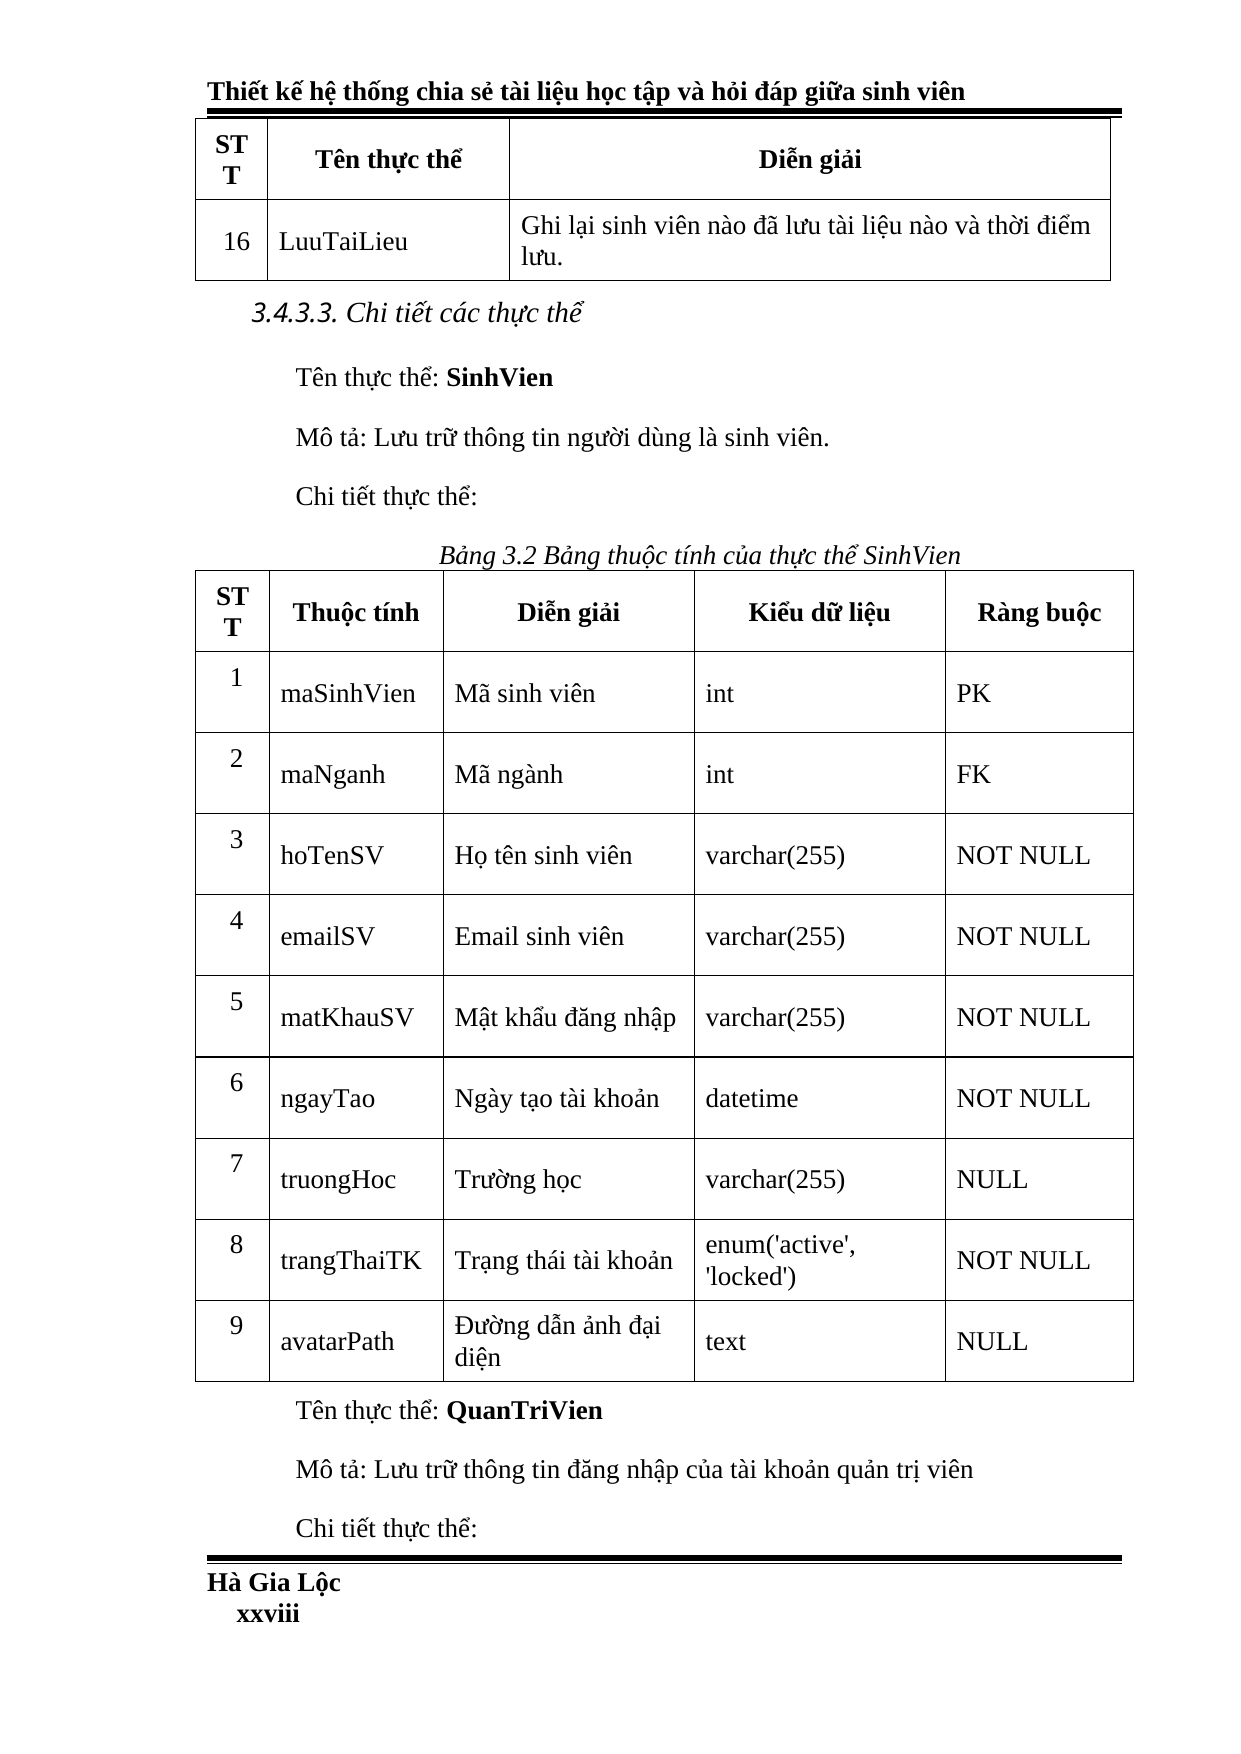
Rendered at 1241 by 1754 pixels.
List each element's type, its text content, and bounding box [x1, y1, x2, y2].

table_cell NOT NULL [946, 895, 1133, 975]
table_cell NOT NULL [946, 1220, 1133, 1299]
table_cell [196, 1301, 269, 1381]
table_cell avatarPath [270, 1301, 443, 1381]
table_cell varchar(255) [695, 976, 945, 1056]
table_cell NOT NULL [946, 1058, 1133, 1137]
text Tên thực thể: SinhVien [207, 362, 1122, 393]
table_cell datetime [695, 1058, 945, 1137]
table_cell enum('active', 'locked') [695, 1220, 945, 1299]
table_header Diễn giải [444, 571, 694, 651]
table_cell Mã ngành [444, 733, 694, 813]
table_cell int [695, 733, 945, 813]
table_cell varchar(255) [695, 1139, 945, 1218]
table_cell Trạng thái tài khoản [444, 1220, 694, 1299]
table_header Thuộc tính [270, 571, 443, 651]
table_cell PK [946, 652, 1133, 732]
table_cell [196, 976, 269, 1056]
table_cell [196, 1058, 269, 1137]
text Bảng 3.2 Bảng thuộc tính của thực thể SinhVien [207, 539, 1122, 570]
table_cell [196, 1139, 269, 1218]
table_cell Ghi lại sinh viên nào đã lưu tài liệu nào và thời điểm lưu. [510, 200, 1110, 280]
table_header Kiểu dữ liệu [695, 571, 945, 651]
table_cell emailSV [270, 895, 443, 975]
table_cell int [695, 652, 945, 732]
table_cell NULL [946, 1139, 1133, 1218]
table_header STT [196, 571, 269, 651]
table_cell [196, 895, 269, 975]
text Mô tả: Lưu trữ thông tin người dùng là sinh viên. [207, 421, 1122, 452]
text Chi tiết thực thể: [207, 480, 1122, 511]
text Tên thực thể: QuanTriVien [207, 1394, 1122, 1425]
text Chi tiết thực thể: [207, 1512, 1122, 1544]
table_cell NOT NULL [946, 976, 1133, 1056]
table_cell Ngày tạo tài khoản [444, 1058, 694, 1137]
table_cell text [695, 1301, 945, 1381]
table_cell trangThaiTK [270, 1220, 443, 1299]
table_cell FK [946, 733, 1133, 813]
table_cell Email sinh viên [444, 895, 694, 975]
table_cell Mã sinh viên [444, 652, 694, 732]
table_header STT [196, 119, 267, 199]
table_cell Mật khẩu đăng nhập [444, 976, 694, 1056]
table_cell [196, 200, 267, 280]
table_cell maNganh [270, 733, 443, 813]
table_cell varchar(255) [695, 814, 945, 894]
text Mô tả: Lưu trữ thông tin đăng nhập của tài khoản quản trị viên [207, 1453, 1122, 1484]
table_cell [196, 733, 269, 813]
subtitle Chi tiết các thực thể [222, 294, 1122, 331]
table_cell [196, 652, 269, 732]
table_cell Đường dẫn ảnh đại diện [444, 1301, 694, 1381]
table_cell matKhauSV [270, 976, 443, 1056]
table_cell Họ tên sinh viên [444, 814, 694, 894]
table_cell varchar(255) [695, 895, 945, 975]
table_cell NOT NULL [946, 814, 1133, 894]
table_cell truongHoc [270, 1139, 443, 1218]
table_cell [196, 814, 269, 894]
table_cell hoTenSV [270, 814, 443, 894]
table_header Tên thực thể [268, 119, 509, 199]
table_cell Trường học [444, 1139, 694, 1218]
table_cell LuuTaiLieu [268, 200, 509, 280]
table_cell NULL [946, 1301, 1133, 1381]
table_cell [196, 1220, 269, 1299]
table_header Diễn giải [510, 119, 1110, 199]
table_cell maSinhVien [270, 652, 443, 732]
table_header Ràng buộc [946, 571, 1133, 651]
table_cell ngayTao [270, 1058, 443, 1137]
